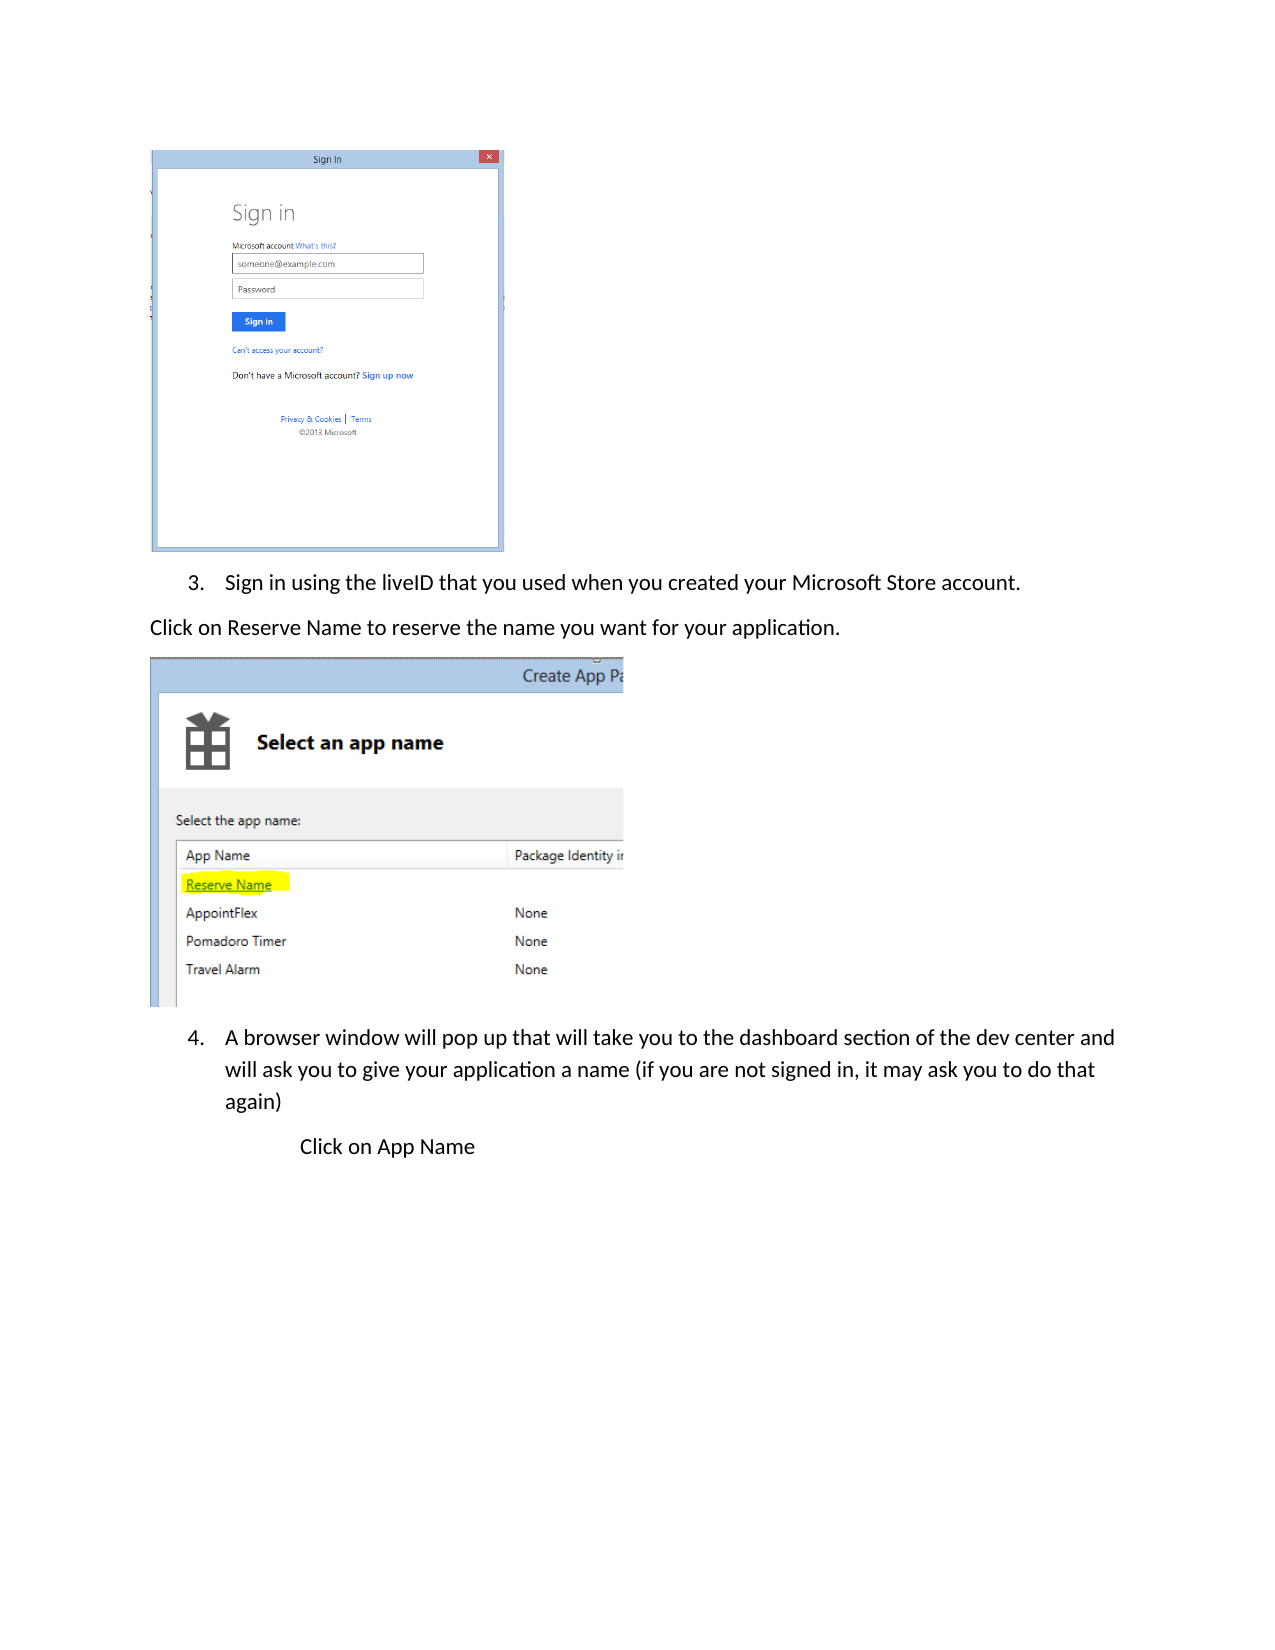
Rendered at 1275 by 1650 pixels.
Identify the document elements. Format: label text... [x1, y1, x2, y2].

picture [150, 657, 624, 1007]
list Sign in using the liveID that you used when you created your Microsoft Store account. [187, 568, 1125, 596]
list A browser window will pop up that will take you to the dashboard section of the dev center and will ask you to give your application a name (if you are not signed in, it may ask you to do that again) [187, 1023, 1125, 1115]
text Click on App Name [225, 1132, 1125, 1160]
text Click on Reserve Name to reserve the name you want for your application. [150, 613, 1125, 641]
picture [150, 150, 505, 552]
